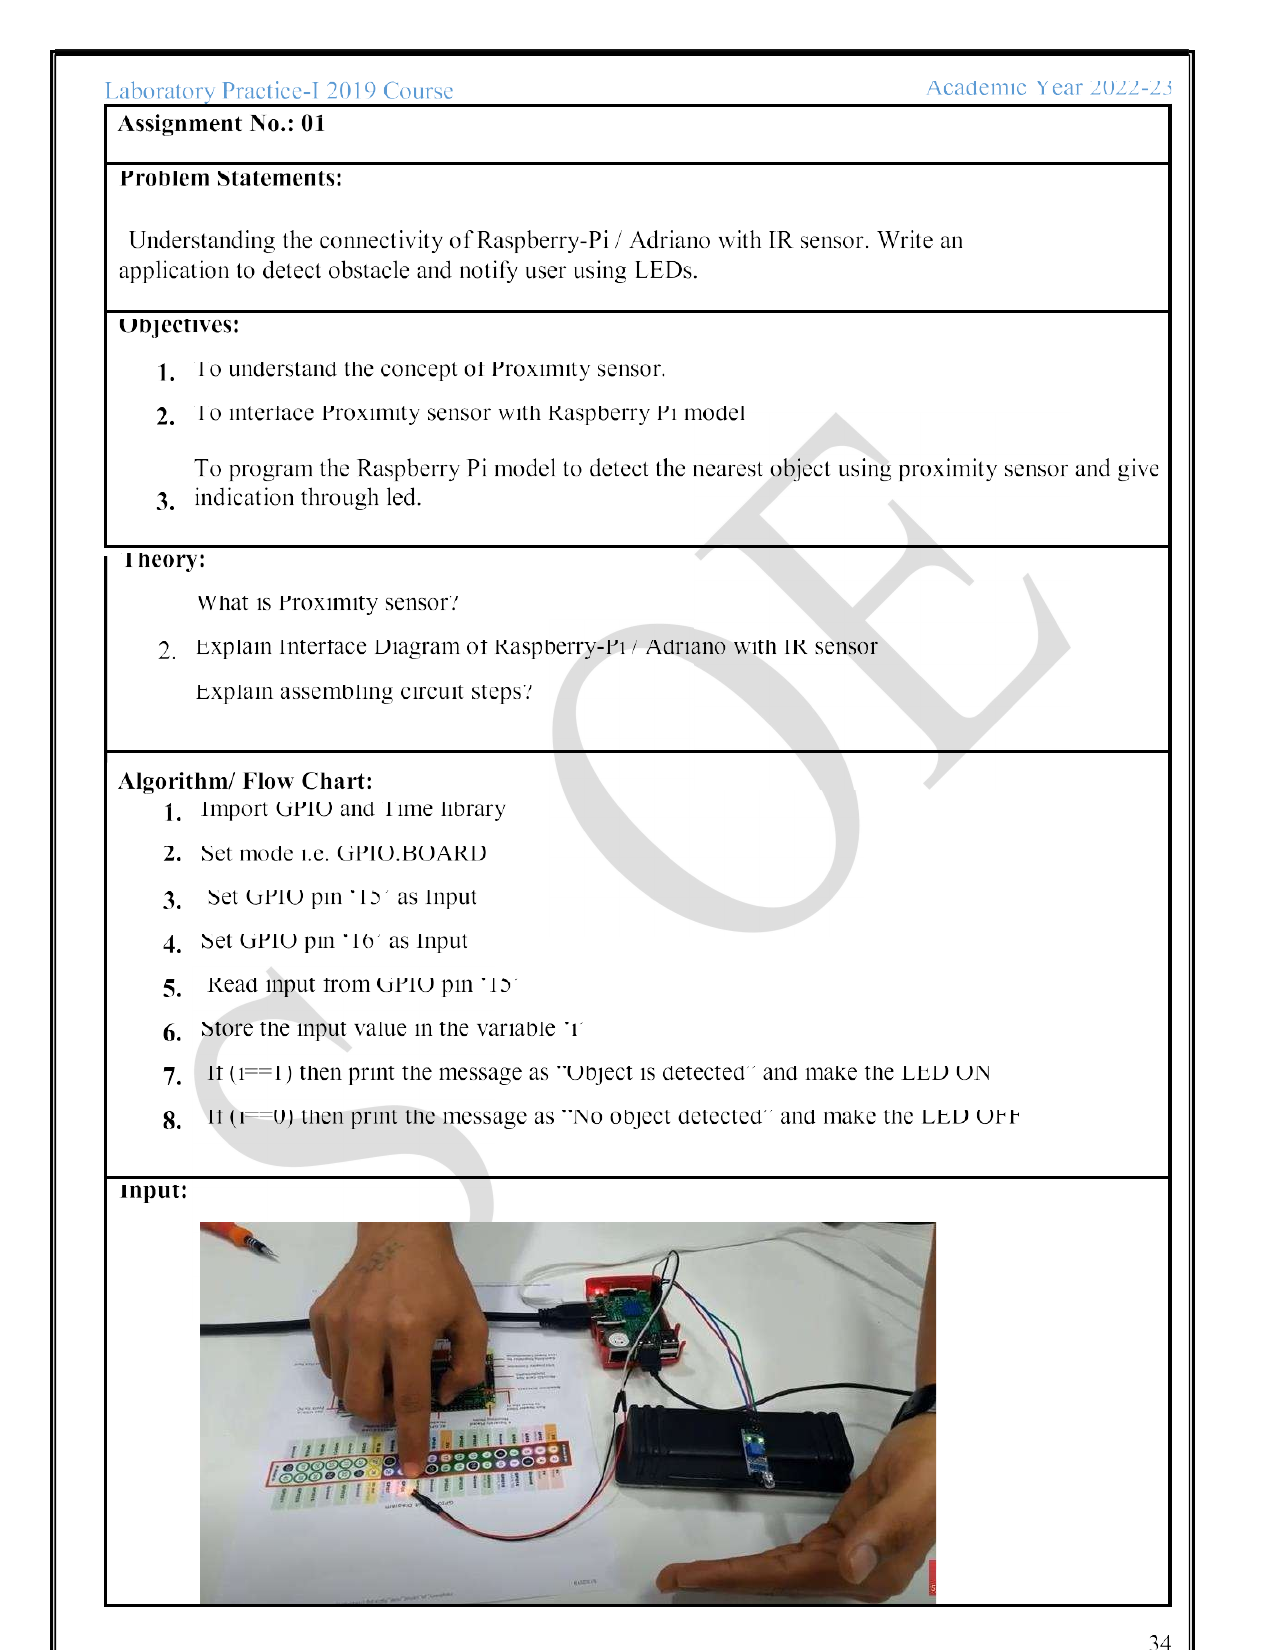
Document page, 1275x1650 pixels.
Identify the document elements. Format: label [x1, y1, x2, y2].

picture [119, 319, 238, 338]
picture [1149, 1635, 1171, 1650]
picture [163, 1111, 181, 1129]
picture [200, 1222, 937, 1604]
table_cell [107, 313, 1168, 544]
picture [196, 640, 878, 659]
picture [164, 803, 181, 821]
picture [157, 407, 174, 425]
picture [194, 406, 745, 425]
table_cell [107, 165, 1168, 310]
picture [202, 1022, 583, 1041]
picture [208, 890, 477, 909]
picture [196, 685, 532, 704]
picture [121, 553, 204, 572]
picture [158, 363, 174, 381]
picture [194, 362, 665, 381]
picture [163, 846, 181, 861]
picture [104, 81, 453, 104]
picture [163, 979, 181, 997]
picture [119, 171, 341, 186]
picture [163, 1067, 181, 1085]
picture [194, 458, 1159, 510]
picture [163, 1023, 181, 1041]
picture [201, 802, 506, 821]
picture [202, 846, 486, 861]
picture [196, 596, 458, 615]
picture [925, 81, 1172, 95]
picture [55, 49, 1189, 56]
table_cell [107, 753, 1168, 1176]
picture [158, 641, 175, 659]
picture [119, 230, 963, 283]
picture [163, 935, 181, 953]
table_header [107, 107, 1168, 162]
picture [119, 1185, 186, 1203]
picture [207, 978, 518, 997]
picture [207, 1066, 991, 1085]
table_cell [107, 1179, 1168, 1604]
picture [163, 891, 181, 909]
picture [207, 1110, 1020, 1129]
picture [202, 934, 468, 953]
picture [156, 492, 174, 510]
table_cell [106, 548, 1168, 750]
